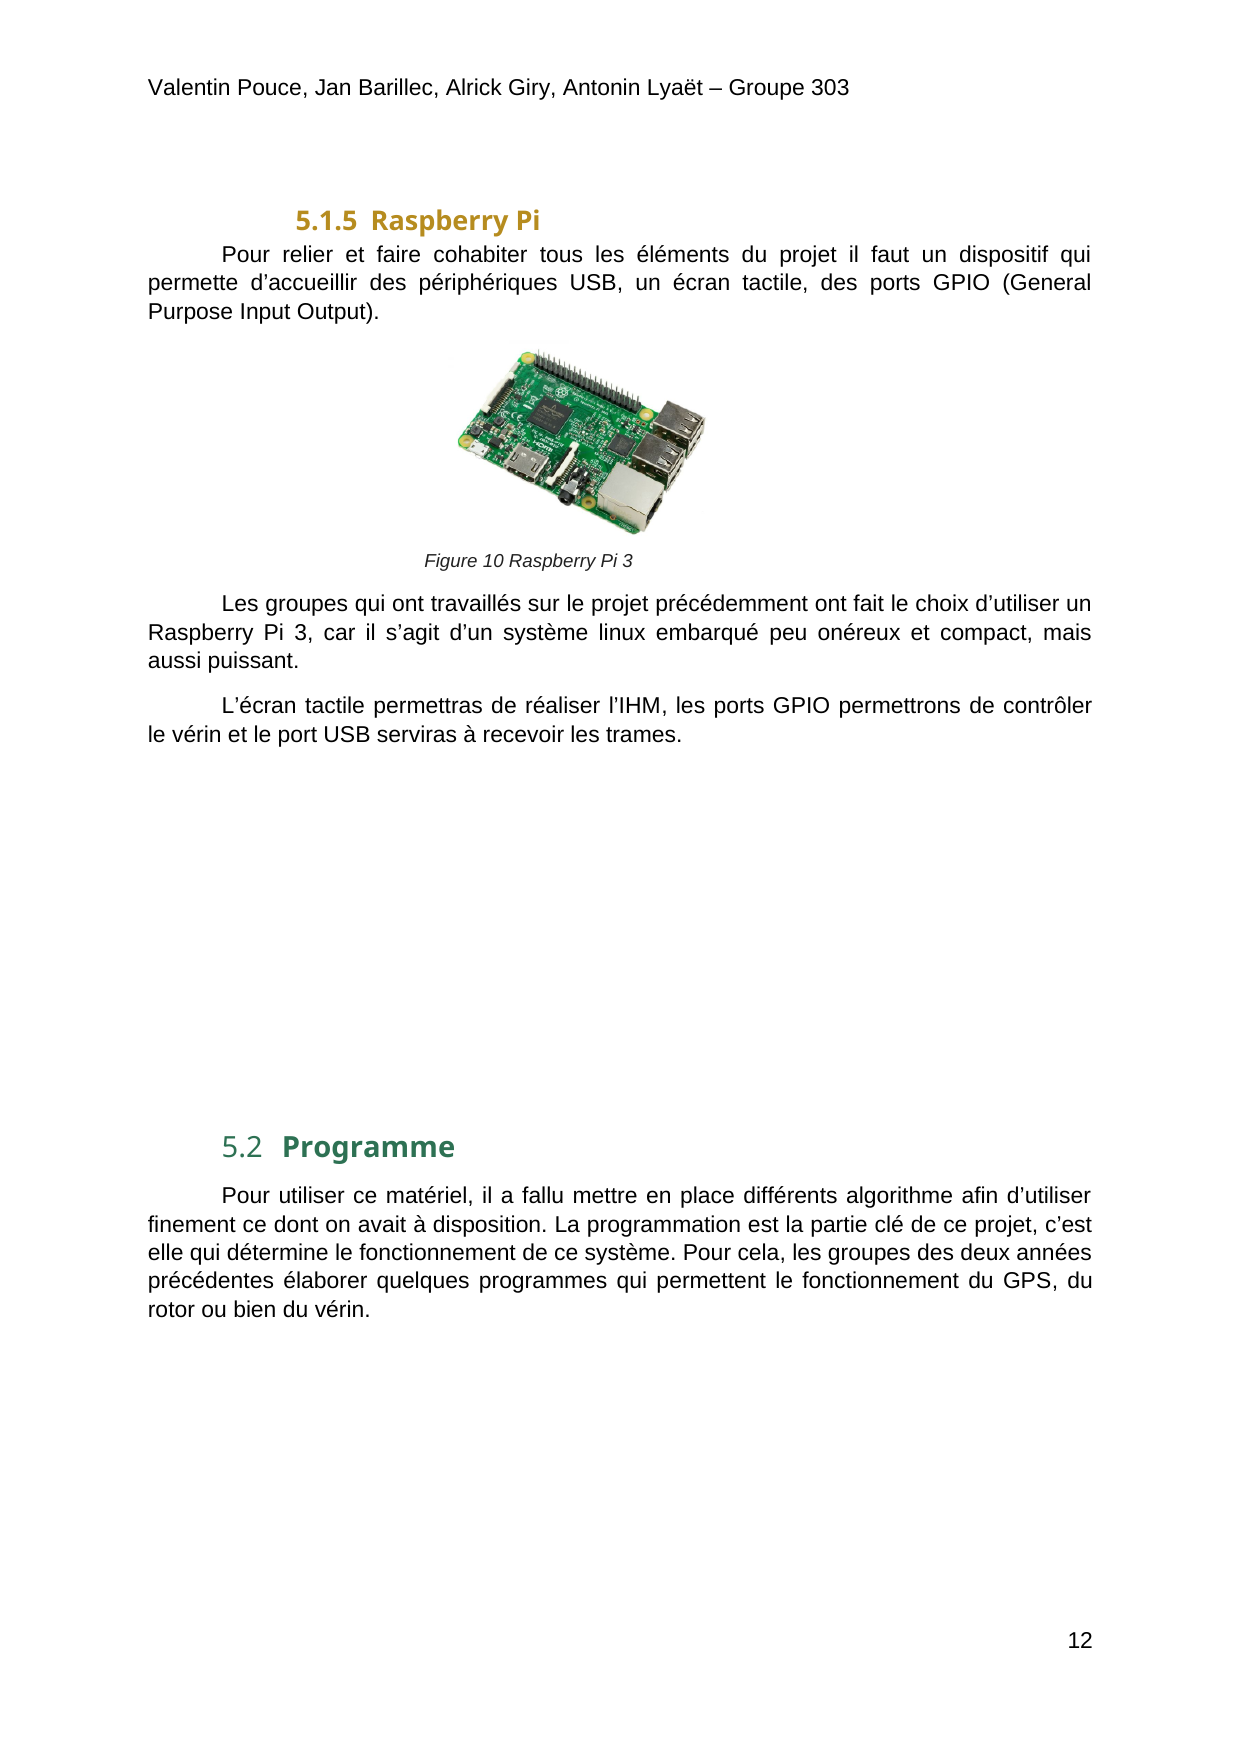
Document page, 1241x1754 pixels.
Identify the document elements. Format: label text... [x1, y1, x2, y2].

text Pour utiliser ce matériel, il a fallu mettre en place différents algorithme afin d’utiliser finement ce dont on avait à disposition. La programmation est la partie clé de ce projet, c’est elle qui détermine le fonctionnement de ce système. Pour cela, les groupes des deux années précédentes élaborer quelques programmes qui permettent le fonctionnement du GPS, du rotor ou bien du vérin. [148, 1182, 1093, 1322]
text L’écran tactile permettras de réaliser l’IHM, les ports GPIO permettrons de contrôler le vérin et le port USB serviras à recevoir les trames. [148, 692, 1093, 747]
subtitle Programme [221, 1127, 1093, 1166]
subtitle Raspberry Pi [295, 201, 1093, 238]
text Pour relier et faire cohabiter tous les éléments du projet il faut un dispositif qui permette d’accueillir des périphériques USB, un écran tactile, des ports GPIO (General Purpose Input Output). [148, 241, 1093, 324]
picture [424, 336, 722, 541]
text Les groupes qui ont travaillés sur le projet précédemment ont fait le choix d’utiliser un Raspberry Pi 3, car il s’agit d’un système linux embarqué peu onéreux et compact, mais aussi puissant. [148, 343, 1093, 674]
